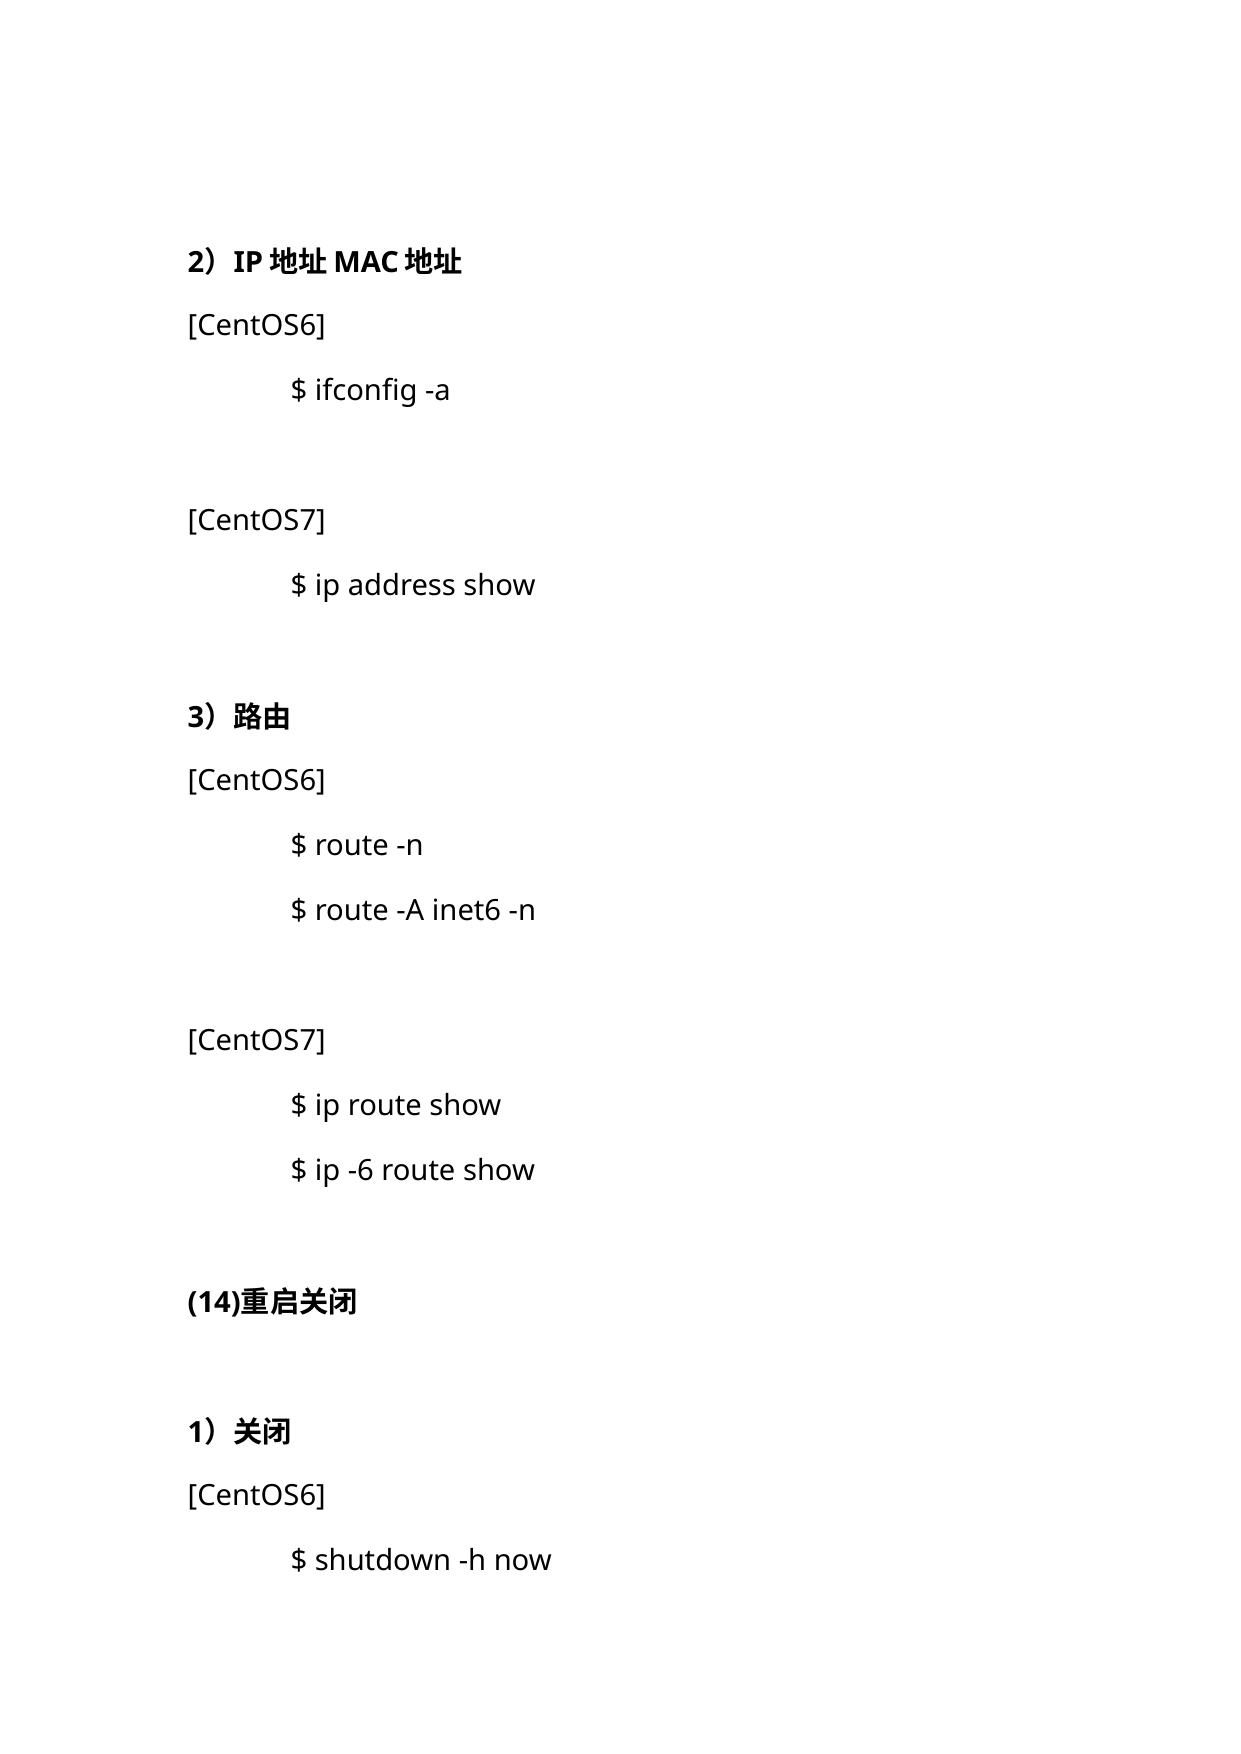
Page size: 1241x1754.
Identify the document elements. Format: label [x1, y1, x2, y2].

list [187, 162, 1053, 1592]
